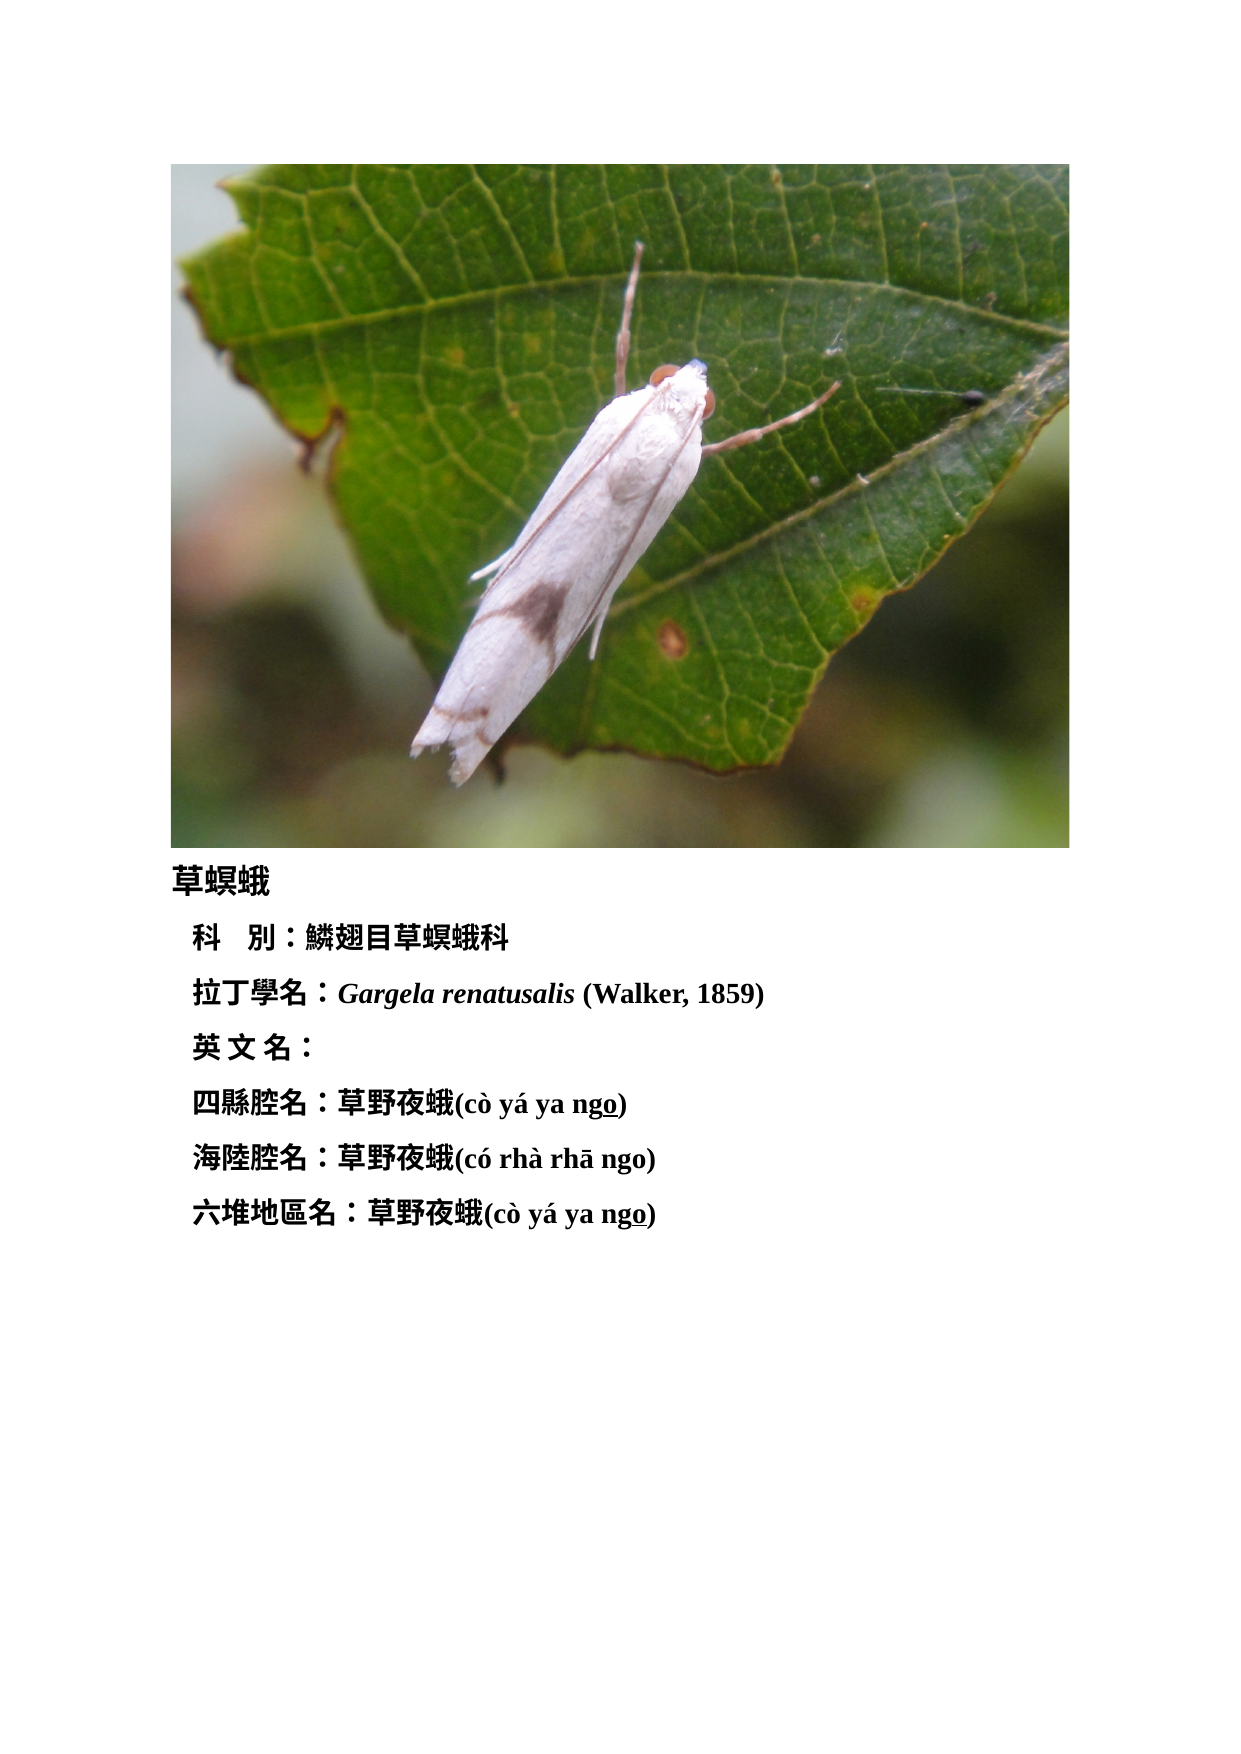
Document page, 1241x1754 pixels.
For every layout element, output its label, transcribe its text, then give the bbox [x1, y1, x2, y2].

picture [170, 164, 1070, 848]
table_header [160, 165, 1078, 854]
table_cell 草螟蛾 科 別：鱗翅目草螟蛾科 拉丁學名：Gargela renatusalis (Walker, 1859) 英 文 名： 四縣腔名：草野夜蛾(cò yá ya ngo) 海陸腔名：草野夜蛾(có rhà rhā ngo) 六堆地區名：草野夜蛾(cò yá ya ngo) [160, 855, 1078, 1238]
